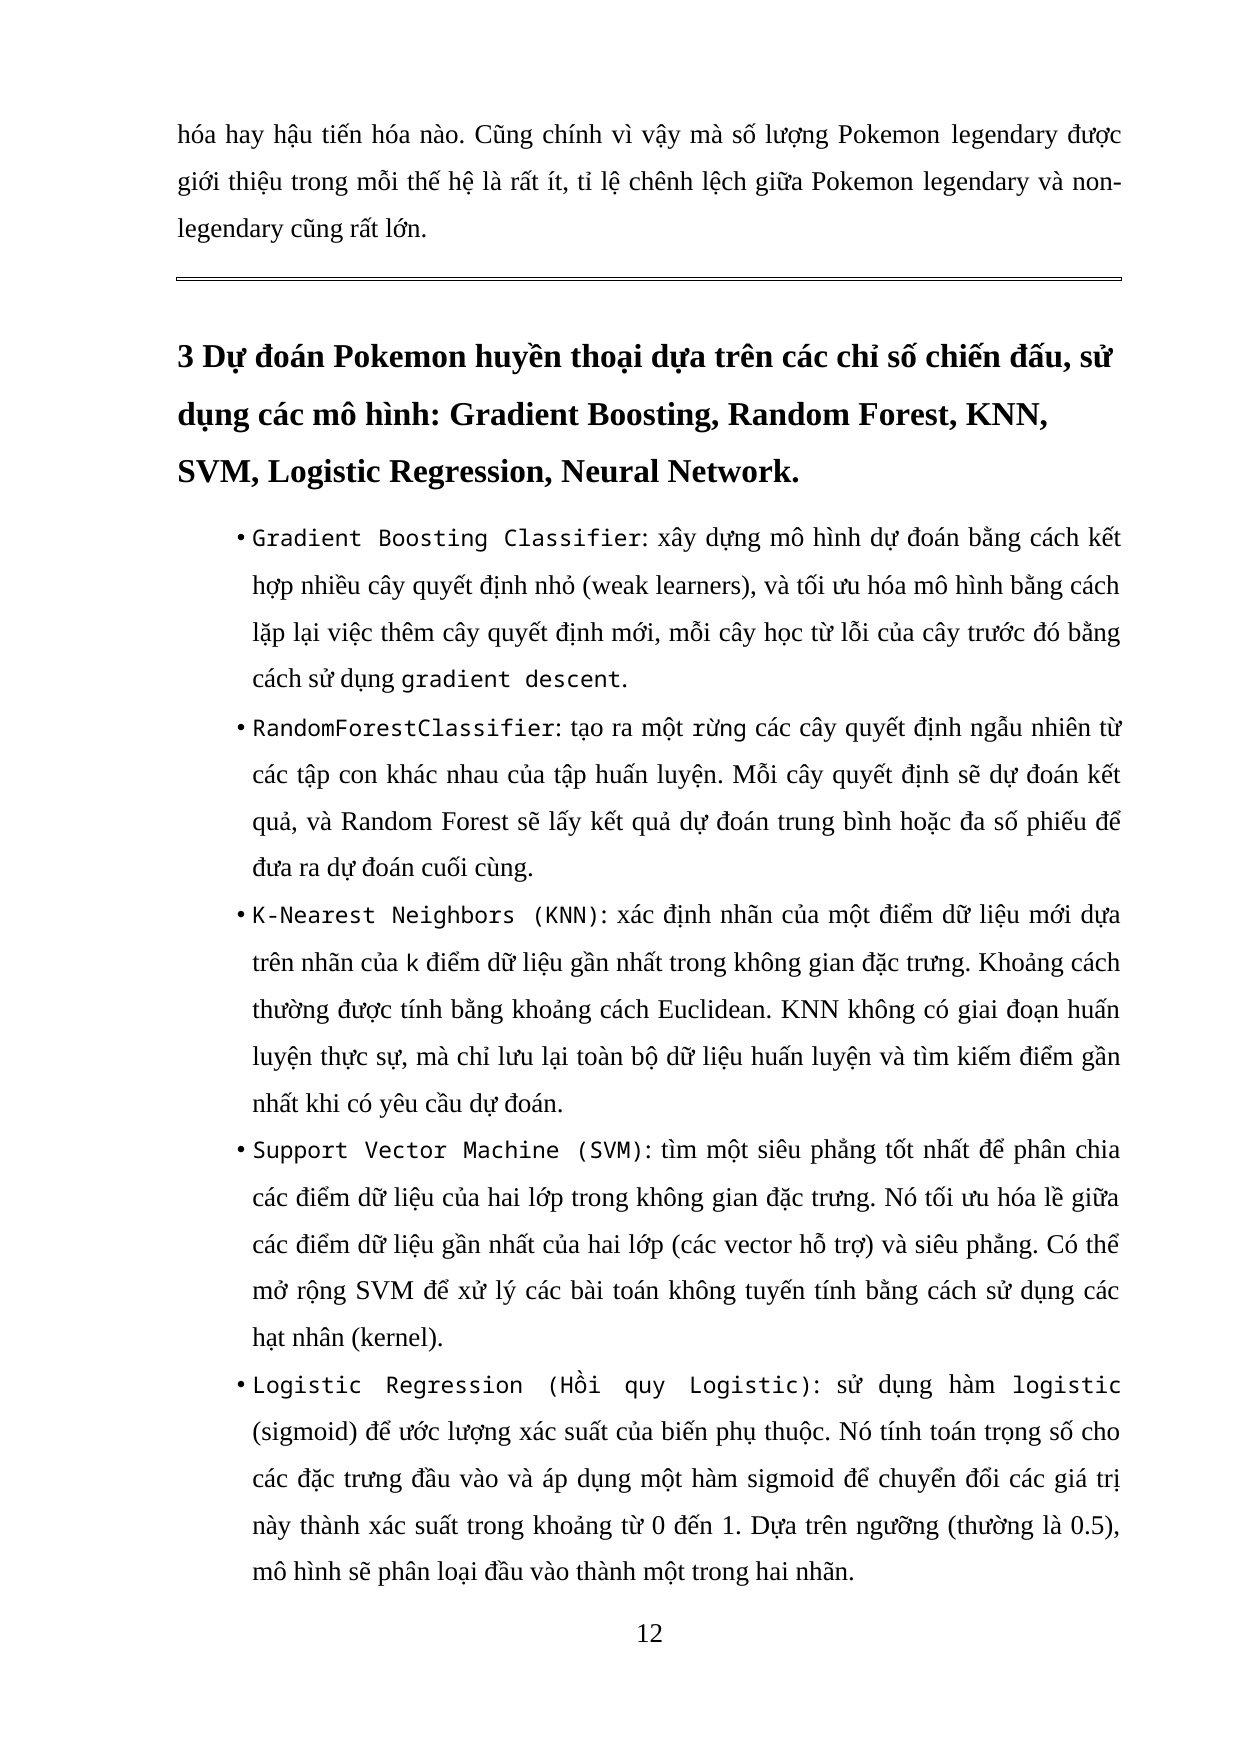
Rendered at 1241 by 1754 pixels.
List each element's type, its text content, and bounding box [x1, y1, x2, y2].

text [177, 118, 1122, 243]
subtitle 3 Dự đoán Pokemon huyền thoại dựa trên các chỉ số chiến đấu, sử dụng các mô hình: Gradient Boosting, Random Forest, KNN, SVM, Logistic Regression, Neural Network. [177, 336, 1122, 490]
list Support Vector Machine (SVM): tìm một siêu phẳng tốt nhất để phân chia các điểm dữ liệu của hai lớp trong không gian đặc trưng. Nó tối ưu hóa lề giữa các điểm dữ liệu gần nhất của hai lớp (các vector hỗ trợ) và siêu phẳng. Có thể mở rộng SVM để xử lý các bài toán không tuyến tính bằng cách sử dụng các hạt nhân (kernel). [236, 1133, 1122, 1352]
list Gradient Boosting Classifier: xây dựng mô hình dự đoán bằng cách kết hợp nhiều cây quyết định nhỏ (weak learners), và tối ưu hóa mô hình bằng cách lặp lại việc thêm cây quyết định mới, mỗi cây học từ lỗi của cây trước đó bằng cách sử dụng gradient descent. [236, 521, 1122, 694]
list K-Nearest Neighbors (KNN): xác định nhãn của một điểm dữ liệu mới dựa trên nhãn của k điểm dữ liệu gần nhất trong không gian đặc trưng. Khoảng cách thường được tính bằng khoảng cách Euclidean. KNN không có giai đoạn huấn luyện thực sự, mà chỉ lưu lại toàn bộ dữ liệu huấn luyện và tìm kiếm điểm gần nhất khi có yêu cầu dự đoán. [236, 898, 1122, 1118]
list Logistic Regression (Hồi quy Logistic): sử dụng hàm logistic (sigmoid) để ước lượng xác suất của biến phụ thuộc. Nó tính toán trọng số cho các đặc trưng đầu vào và áp dụng một hàm sigmoid để chuyển đổi các giá trị này thành xác suất trong khoảng từ 0 đến 1. Dựa trên ngưỡng (thường là 0.5), mô hình sẽ phân loại đầu vào thành một trong hai nhãn. [236, 1368, 1122, 1587]
list RandomForestClassifier: tạo ra một rừng các cây quyết định ngẫu nhiên từ các tập con khác nhau của tập huấn luyện. Mỗi cây quyết định sẽ dự đoán kết quả, và Random Forest sẽ lấy kết quả dự đoán trung bình hoặc đa số phiếu để đưa ra dự đoán cuối cùng. [236, 711, 1122, 883]
